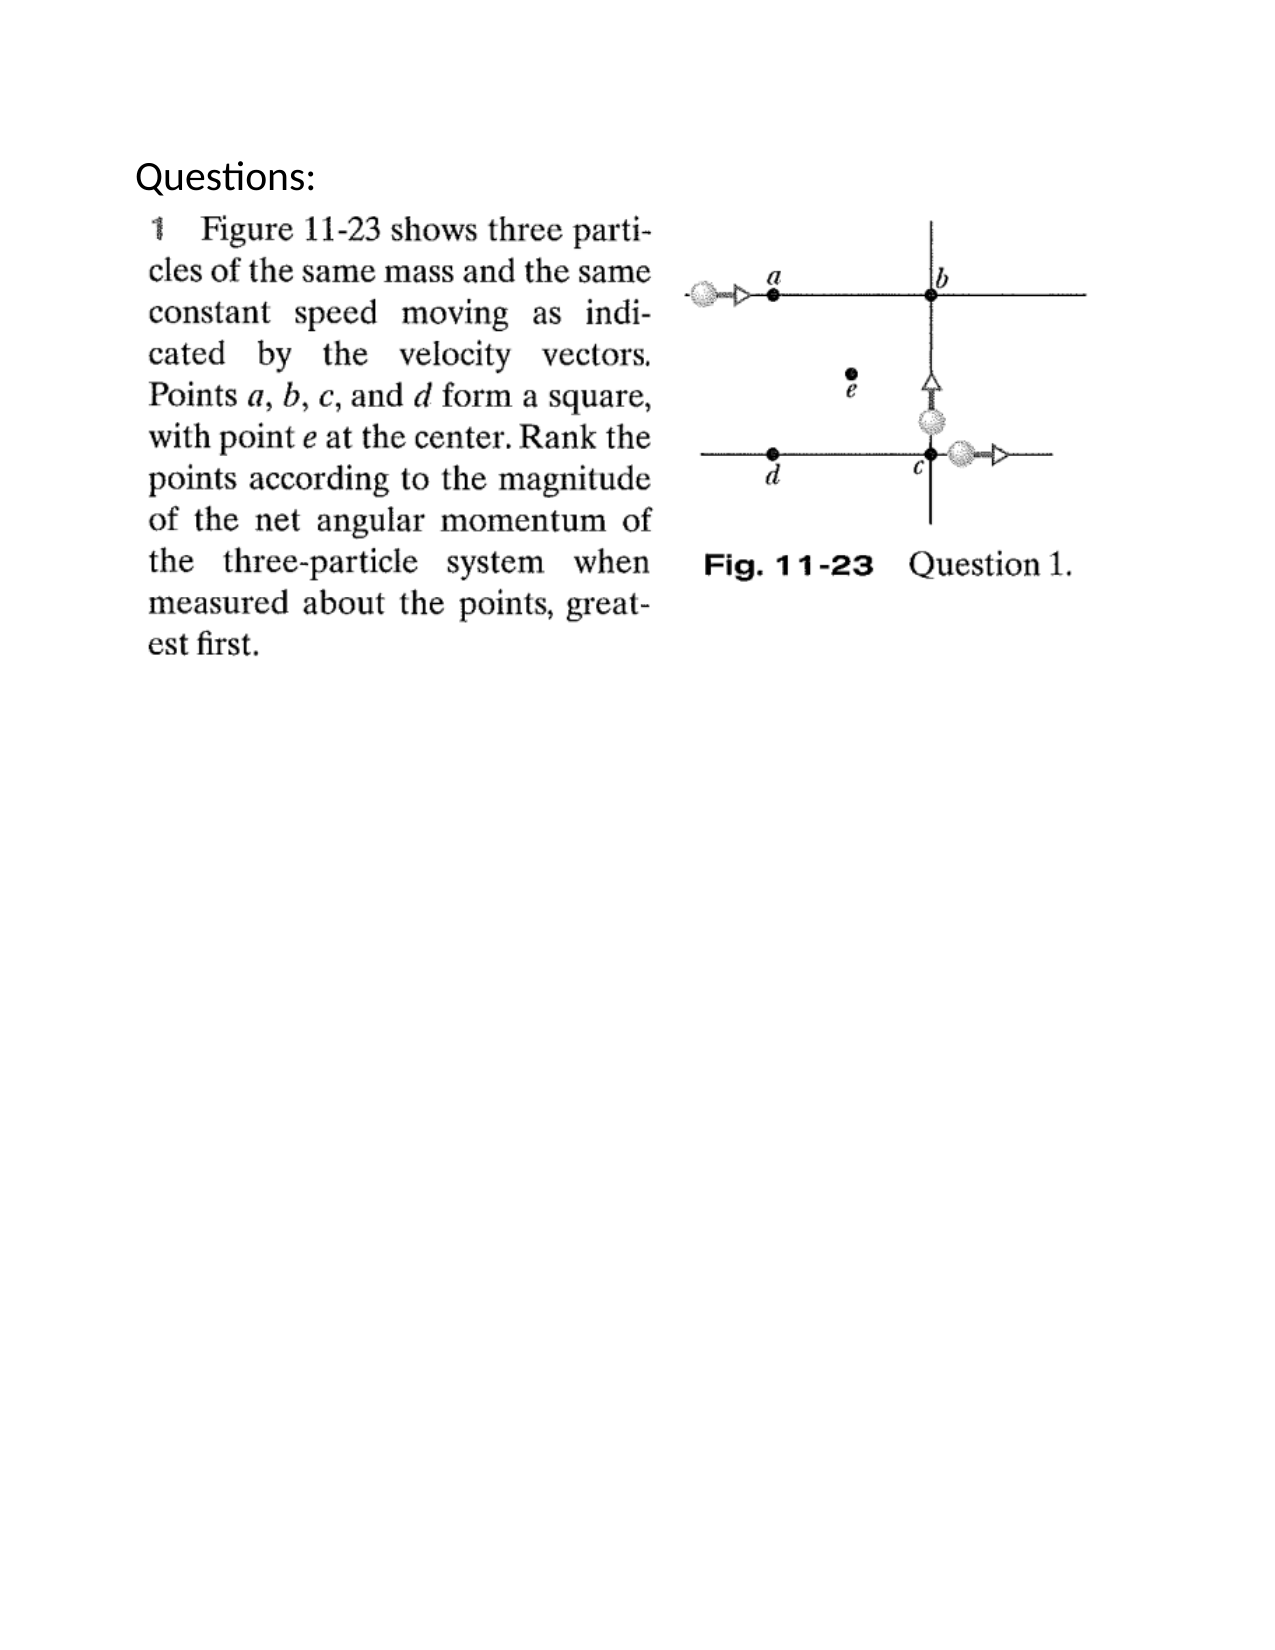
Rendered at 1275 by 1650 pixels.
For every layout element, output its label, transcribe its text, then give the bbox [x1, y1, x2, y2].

picture [135, 205, 1110, 666]
list Questions: [135, 150, 1125, 201]
